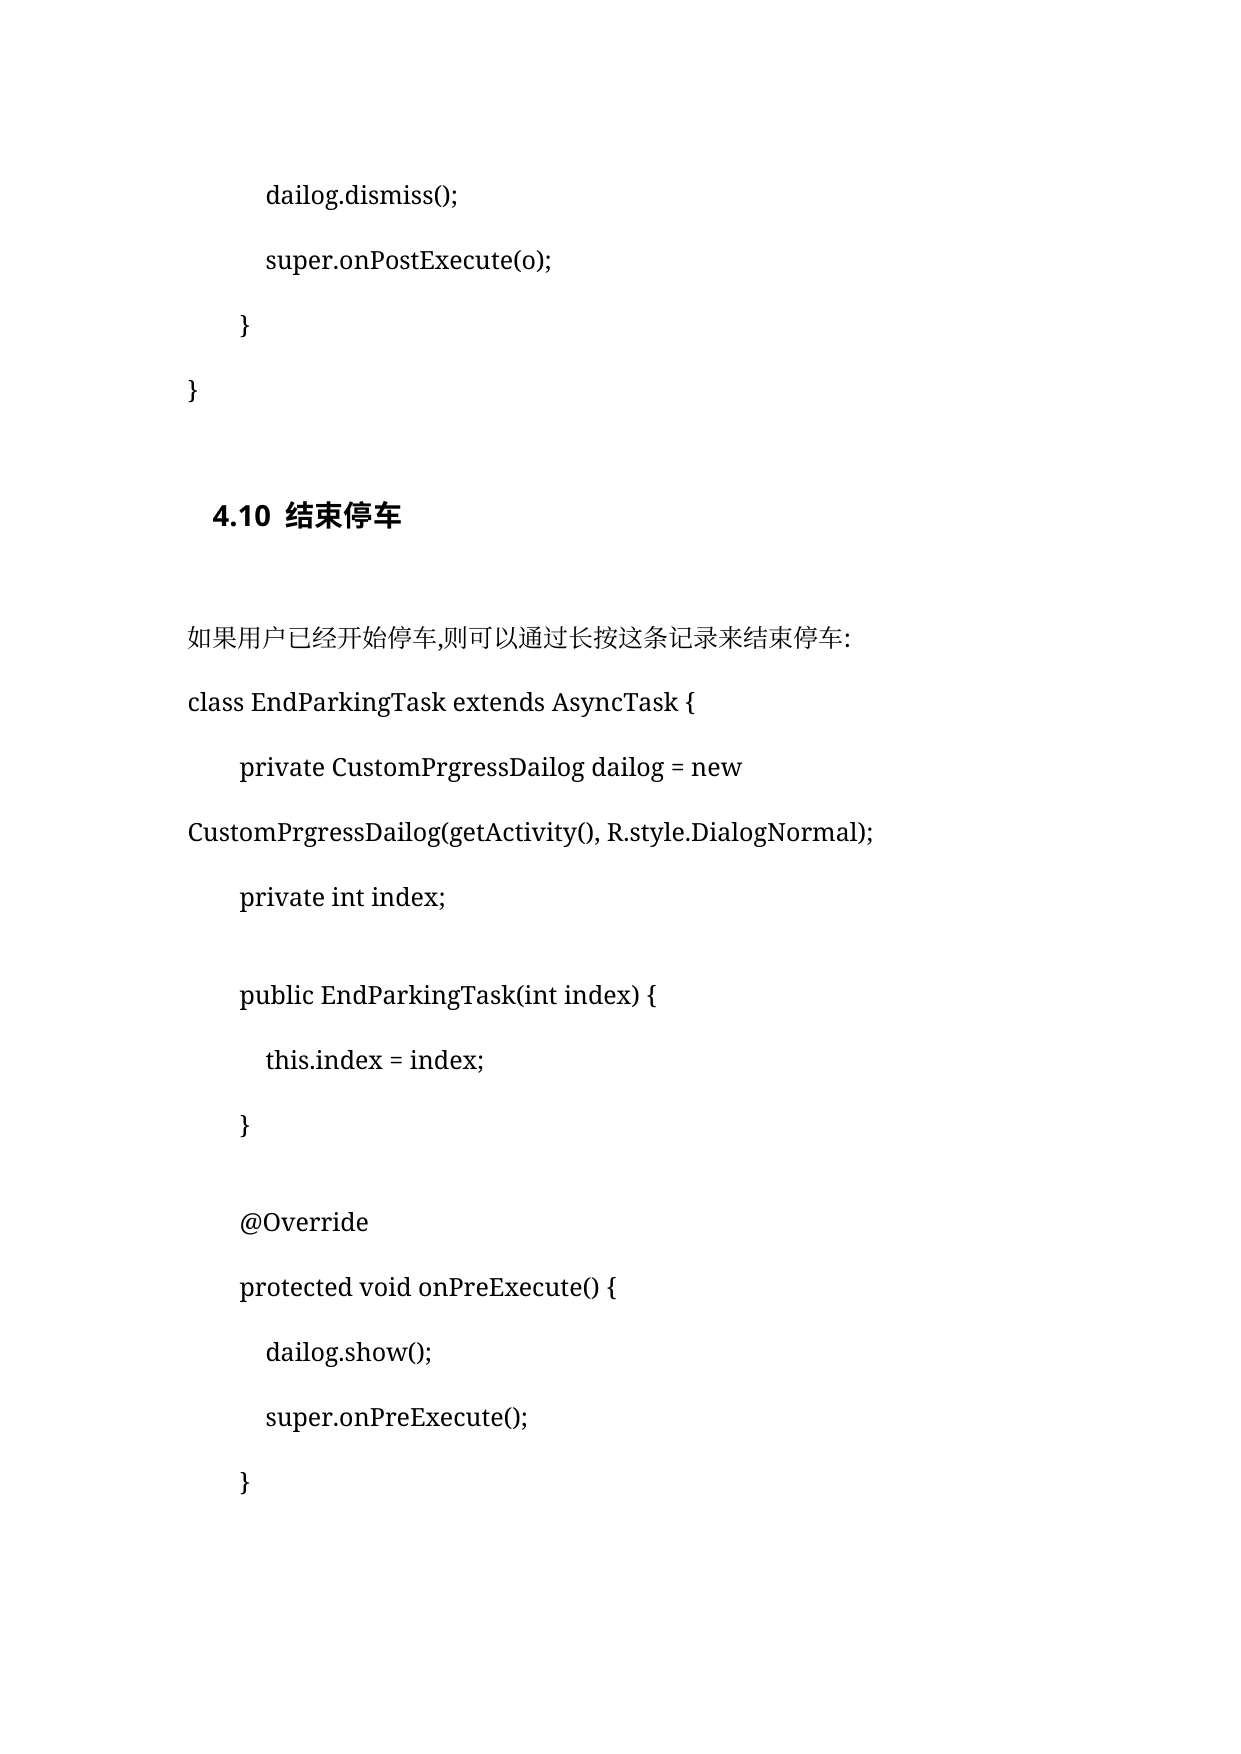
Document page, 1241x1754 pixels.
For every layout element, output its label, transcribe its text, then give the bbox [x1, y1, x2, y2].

text private CustomPrgressDailog dailog = new CustomPrgressDailog(getActivity(), R.style.DialogNormal); [187, 734, 1053, 864]
text dailog.dismiss(); [187, 162, 1053, 227]
text } [187, 292, 1053, 357]
text class EndParkingTask extends AsyncTask { [187, 669, 1053, 734]
text @Override [187, 1189, 1053, 1254]
text protected void onPreExecute() { [187, 1254, 1053, 1319]
text } [187, 357, 1053, 422]
text } [187, 1092, 1053, 1157]
text dailog.show(); [187, 1319, 1053, 1384]
text public EndParkingTask(int index) { [187, 962, 1053, 1027]
text super.onPreExecute(); [187, 1384, 1053, 1449]
text } [187, 1449, 1053, 1514]
text super.onPostExecute(o); [187, 227, 1053, 292]
text 如果用户已经开始停车,则可以通过长按这条记录来结束停车: [187, 604, 1053, 669]
text private int index; [187, 864, 1053, 929]
subtitle 结束停车 [212, 482, 1053, 547]
text this.index = index; [187, 1027, 1053, 1092]
